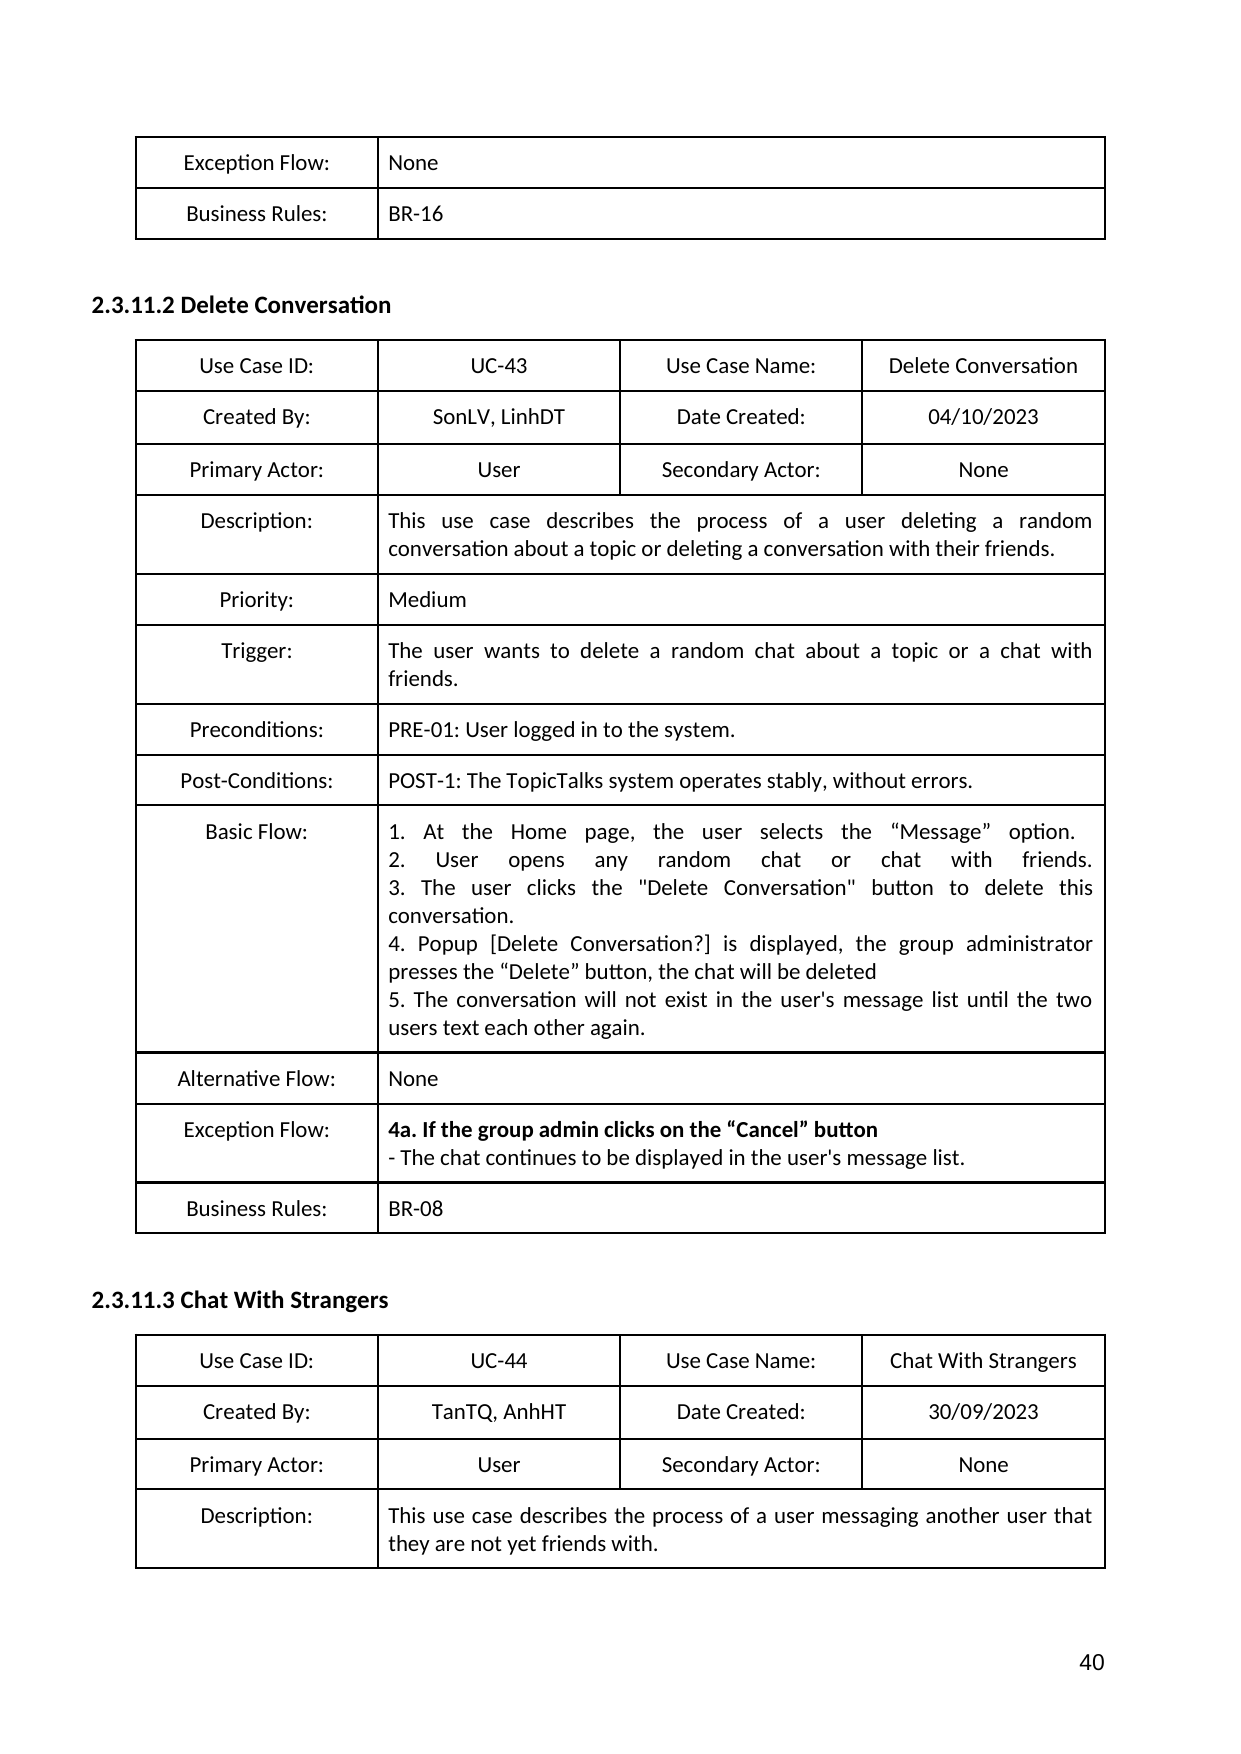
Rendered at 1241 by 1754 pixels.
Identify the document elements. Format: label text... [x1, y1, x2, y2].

table_cell Post-Conditions: [137, 756, 377, 804]
table_cell Business Rules: [137, 1184, 377, 1232]
table_cell PRE-01: User logged in to the system. [379, 705, 1104, 753]
table_header UC-44 [379, 1336, 619, 1384]
table_cell Date Created: [621, 1387, 861, 1437]
table_cell Alternative Flow: [137, 1054, 377, 1102]
table_cell 30/09/2023 [863, 1387, 1104, 1437]
table_header Delete Conversation [863, 341, 1104, 390]
table_cell BR-16 [379, 189, 1104, 238]
table_cell User [379, 1440, 619, 1488]
table_header UC-43 [379, 341, 619, 390]
table_cell Created By: [137, 392, 377, 443]
table_header Use Case ID: [137, 1336, 377, 1384]
table_cell Preconditions: [137, 705, 377, 753]
table_cell Medium [379, 575, 1104, 623]
table_cell 04/10/2023 [863, 392, 1104, 443]
table_cell Secondary Actor: [621, 445, 861, 494]
subtitle 2.3.11.2 Delete Conversation [91, 289, 1104, 320]
table_cell None [863, 1440, 1104, 1488]
table_cell 1. At the Home page, the user selects the “Message” option. 2. User opens any random chat or chat with friends. 3. The user clicks the "Delete Conversation" button to delete this conversation. 4. Popup [Delete Conversation?] is displayed, the group administrator presses the “Delete” button, the chat will be deleted 5. The conversation will not exist in the user's message list until the two users text each other again. [379, 806, 1104, 1051]
table_cell None [863, 445, 1104, 494]
table_cell User [379, 445, 619, 494]
table_cell The user wants to delete a random chat about a topic or a chat with friends. [379, 626, 1104, 702]
table_cell Description: [137, 496, 377, 573]
subtitle 2.3.11.3 Chat With Strangers [91, 1284, 1104, 1314]
table_cell Business Rules: [137, 189, 377, 238]
table_cell None [379, 1054, 1104, 1102]
table_cell Primary Actor: [137, 445, 377, 494]
table_cell Trigger: [137, 626, 377, 702]
table_cell This use case describes the process of a user deleting a random conversation about a topic or deleting a conversation with their friends. [379, 496, 1104, 573]
table_cell Priority: [137, 575, 377, 623]
table_cell Exception Flow: [137, 1105, 377, 1181]
table_cell Description: [137, 1490, 377, 1567]
table_cell Exception Flow: [137, 138, 377, 187]
table_header Use Case Name: [621, 1336, 861, 1384]
table_cell 4a. If the group admin clicks on the “Cancel” button - The chat continues to be displayed in the user's message list. [379, 1105, 1104, 1181]
table_header Chat With Strangers [863, 1336, 1104, 1384]
table_cell BR-08 [379, 1184, 1104, 1232]
table_cell This use case describes the process of a user messaging another user that they are not yet friends with. [379, 1490, 1104, 1567]
table_cell POST-1: The TopicTalks system operates stably, without errors. [379, 756, 1104, 804]
table_cell SonLV, LinhDT [379, 392, 619, 443]
table_cell Created By: [137, 1387, 377, 1437]
table_cell Primary Actor: [137, 1440, 377, 1488]
table_cell Date Created: [621, 392, 861, 443]
table_cell TanTQ, AnhHT [379, 1387, 619, 1437]
table_header Use Case ID: [137, 341, 377, 390]
table_header Use Case Name: [621, 341, 861, 390]
table_cell Basic Flow: [137, 806, 377, 1051]
table_cell None [379, 138, 1104, 187]
table_cell Secondary Actor: [621, 1440, 861, 1488]
